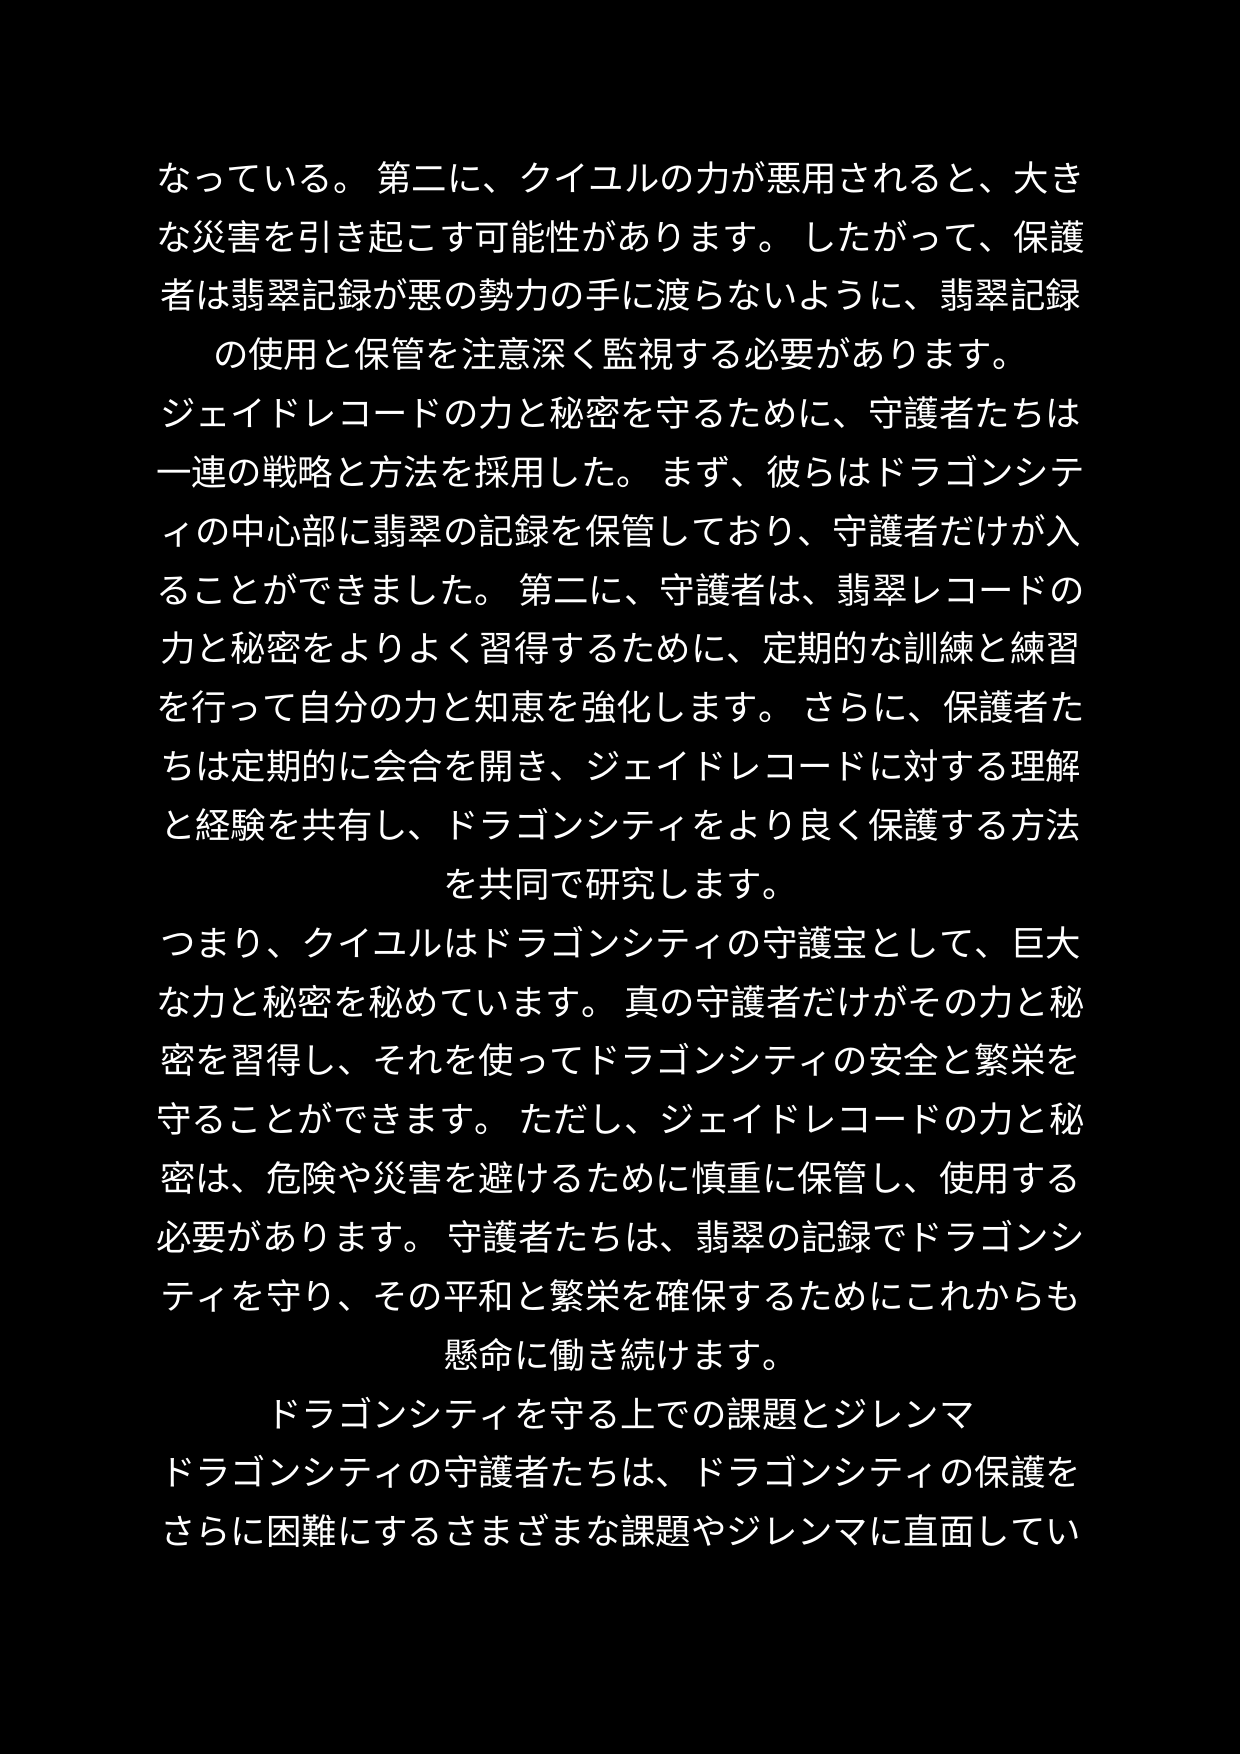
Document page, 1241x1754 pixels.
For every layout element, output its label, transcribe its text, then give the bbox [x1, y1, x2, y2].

text つまり、クイユルはドラゴンシティの守護宝として、巨大な力と秘密を秘めています。 真の守護者だけがその力と秘密を習得し、それを使ってドラゴンシティの安全と繁栄を守ることができます。 ただし、ジェイドレコードの力と秘密は、危険や災害を避けるために慎重に保管し、使用する必要があります。 守護者たちは、翡翠の記録でドラゴンシティを守り、その平和と繁栄を確保するためにこれからも懸命に働き続けます。 [150, 915, 1090, 1378]
text ドラゴンシティを守る上での課題とジレンマ [150, 1386, 1090, 1437]
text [150, 1445, 1090, 1555]
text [150, 150, 1090, 378]
text ジェイドレコードの力と秘密を守るために、守護者たちは一連の戦略と方法を採用した。 まず、彼らはドラゴンシティの中心部に翡翠の記録を保管しており、守護者だけが入ることができました。 第二に、守護者は、翡翠レコードの力と秘密をよりよく習得するために、定期的な訓練と練習を行って自分の力と知恵を強化します。 さらに、保護者たちは定期的に会合を開き、ジェイドレコードに対する理解と経験を共有し、ドラゴンシティをより良く保護する方法を共同で研究します。 [150, 385, 1090, 907]
